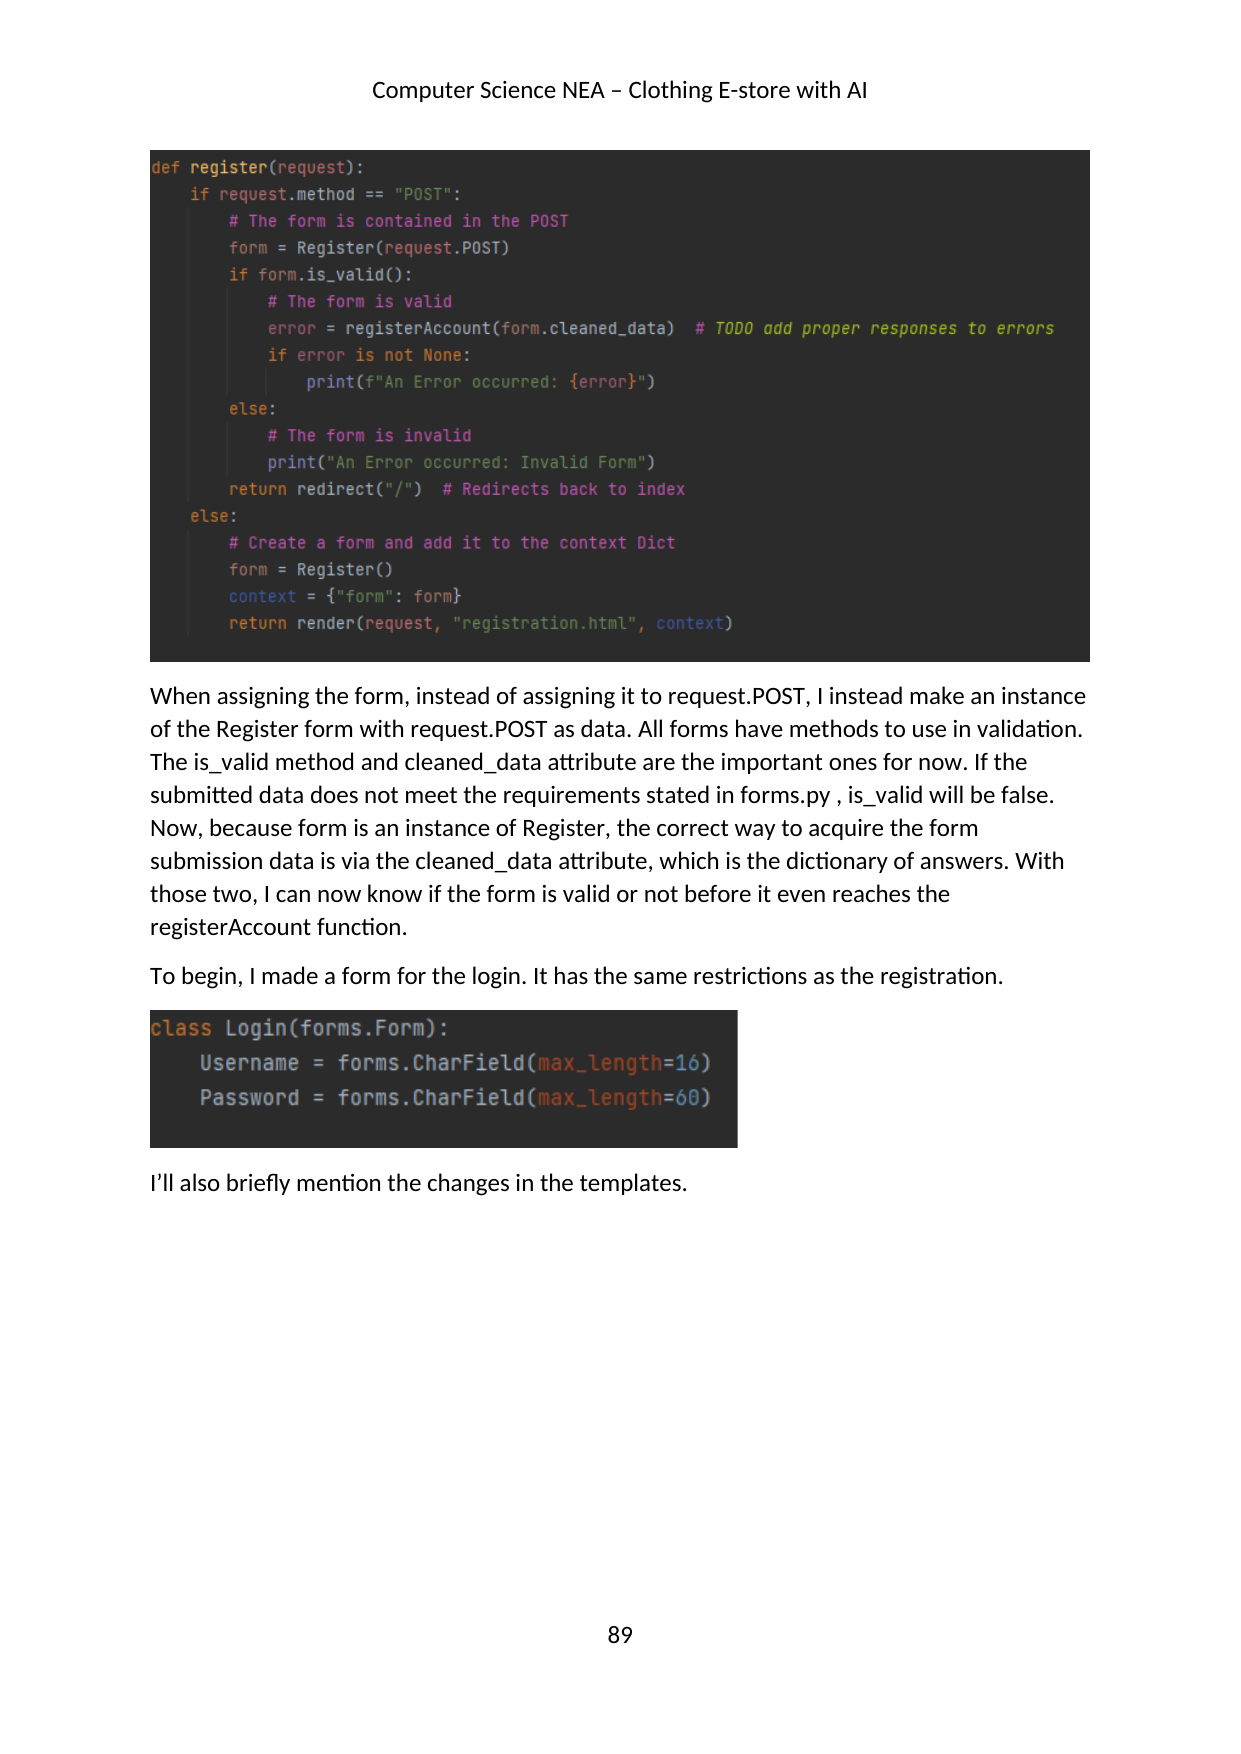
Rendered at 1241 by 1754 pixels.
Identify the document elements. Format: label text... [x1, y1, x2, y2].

picture [150, 150, 1090, 662]
text To begin, I made a form for the login. It has the same restrictions as the registration. [150, 960, 1090, 991]
picture [150, 1010, 738, 1148]
text I’ll also briefly mention the changes in the templates. [150, 1167, 1090, 1197]
text When assigning the form, instead of assigning it to request.POST, I instead make an instance of the Register form with request.POST as data. All forms have methods to use in validation. The is_valid method and cleaned_data attribute are the important ones for now. If the submitted data does not meet the requirements stated in forms.py , is_valid will be false. Now, because form is an instance of Register, the correct way to acquire the form submission data is via the cleaned_data attribute, which is the dictionary of answers. With those two, I can now know if the form is valid or not before it even reaches the registerAccount function. [150, 680, 1090, 941]
